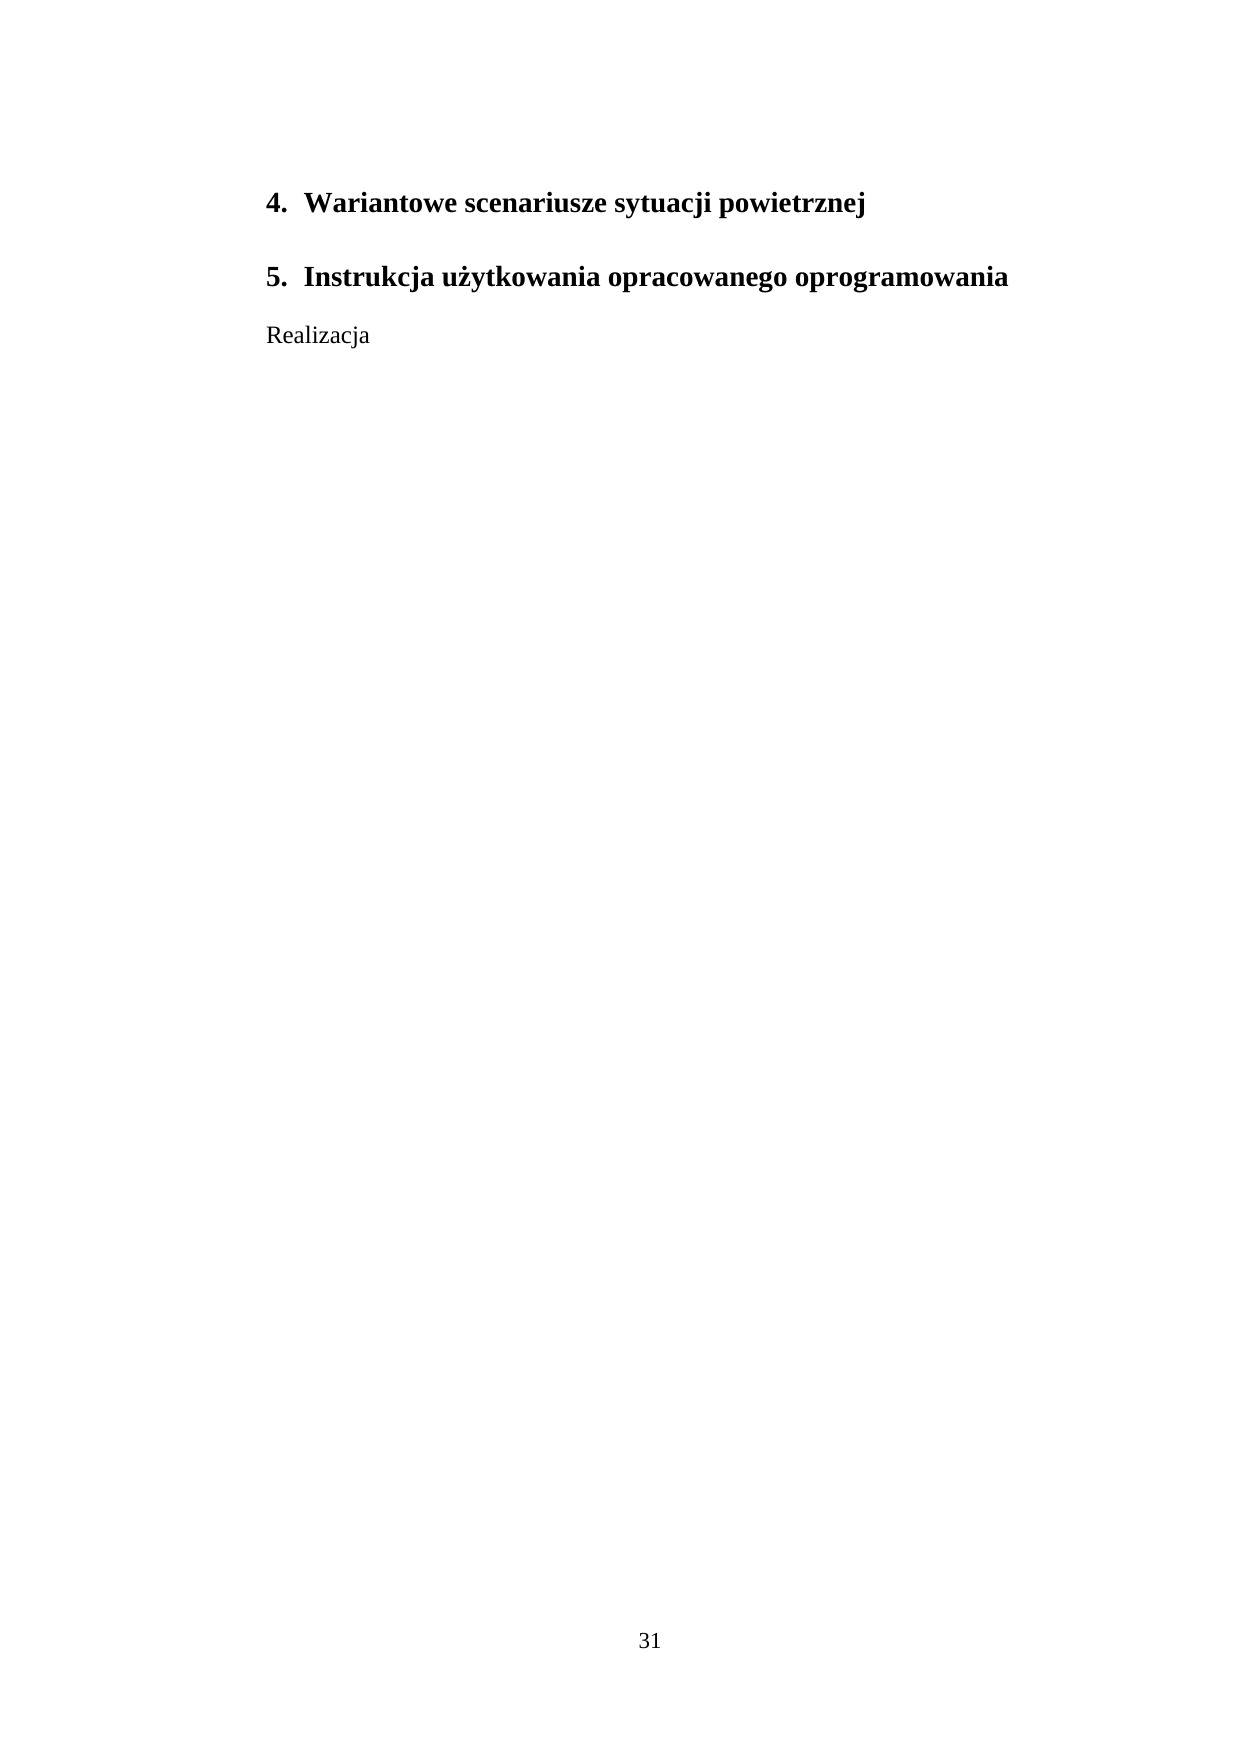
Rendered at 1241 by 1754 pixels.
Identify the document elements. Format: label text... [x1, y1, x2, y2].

subtitle Instrukcja użytkowania opracowanego oprogramowania [266, 259, 1092, 292]
subtitle Wariantowe scenariusze sytuacji powietrznej [266, 185, 1092, 219]
text Realizacja [207, 320, 1092, 349]
